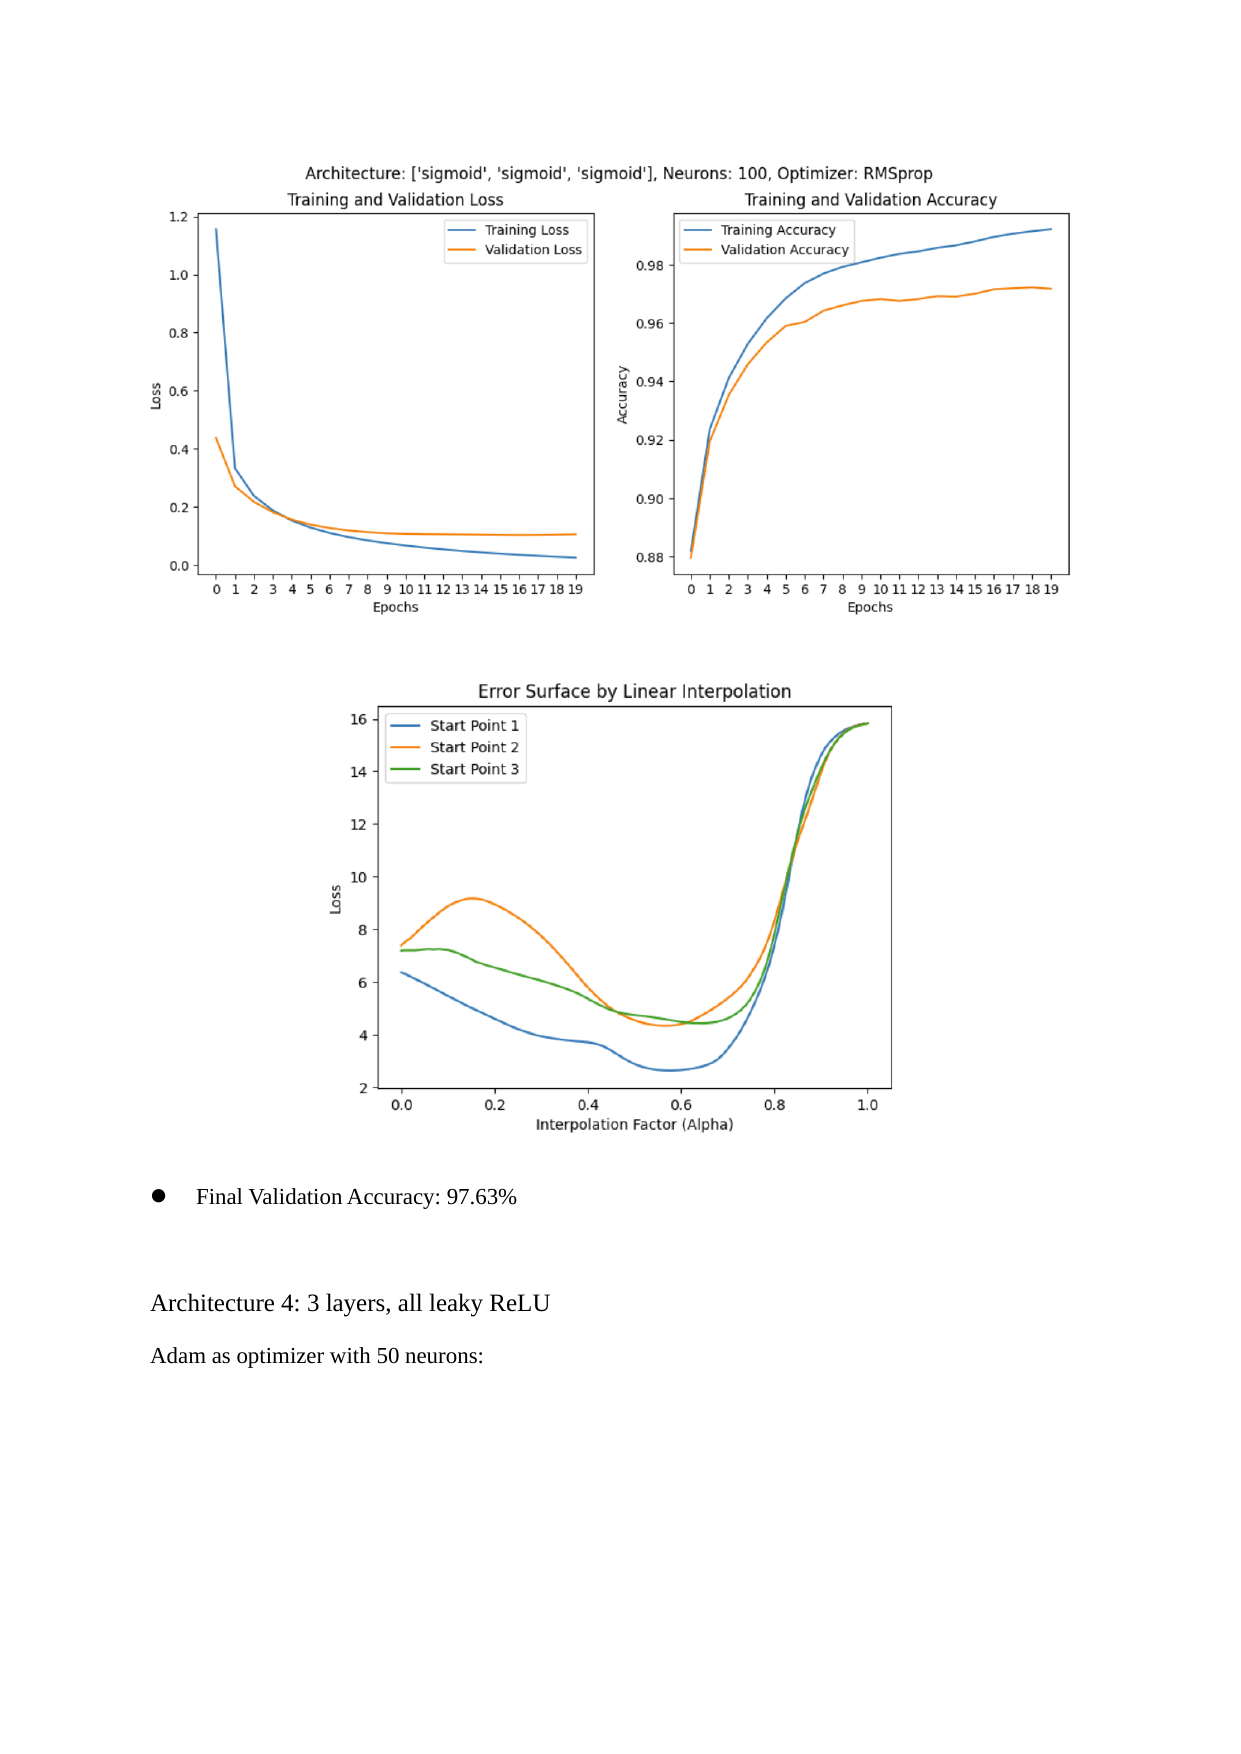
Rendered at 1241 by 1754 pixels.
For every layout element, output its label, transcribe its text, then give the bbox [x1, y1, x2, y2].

picture [150, 162, 1091, 619]
picture [320, 670, 920, 1136]
text Adam as optimizer with 50 neurons: [150, 1339, 1090, 1372]
text Architecture 4: 3 layers, all leaky ReLU [150, 1286, 1090, 1319]
list Final Validation Accuracy: 97.63% [150, 1180, 1090, 1212]
